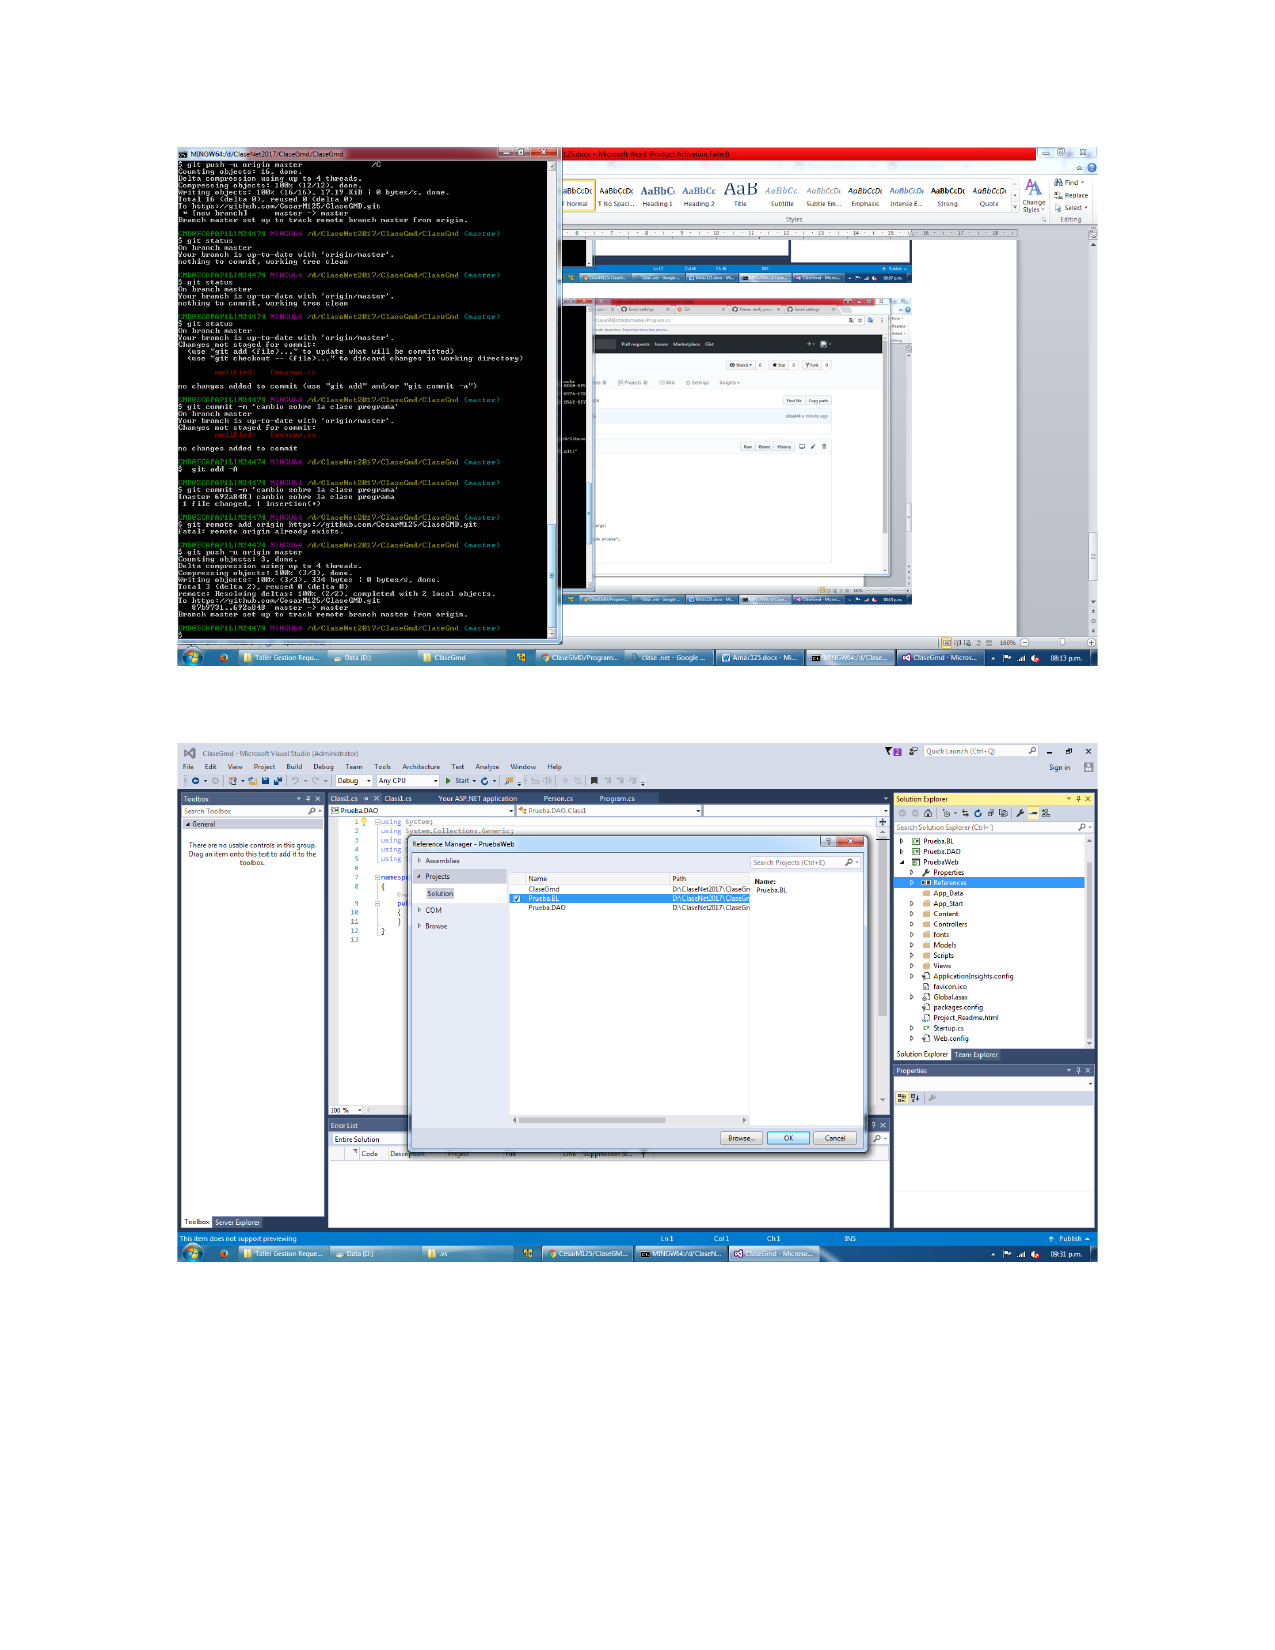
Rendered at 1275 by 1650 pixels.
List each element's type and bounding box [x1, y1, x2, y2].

picture [177, 147, 1098, 666]
picture [177, 743, 1098, 1262]
